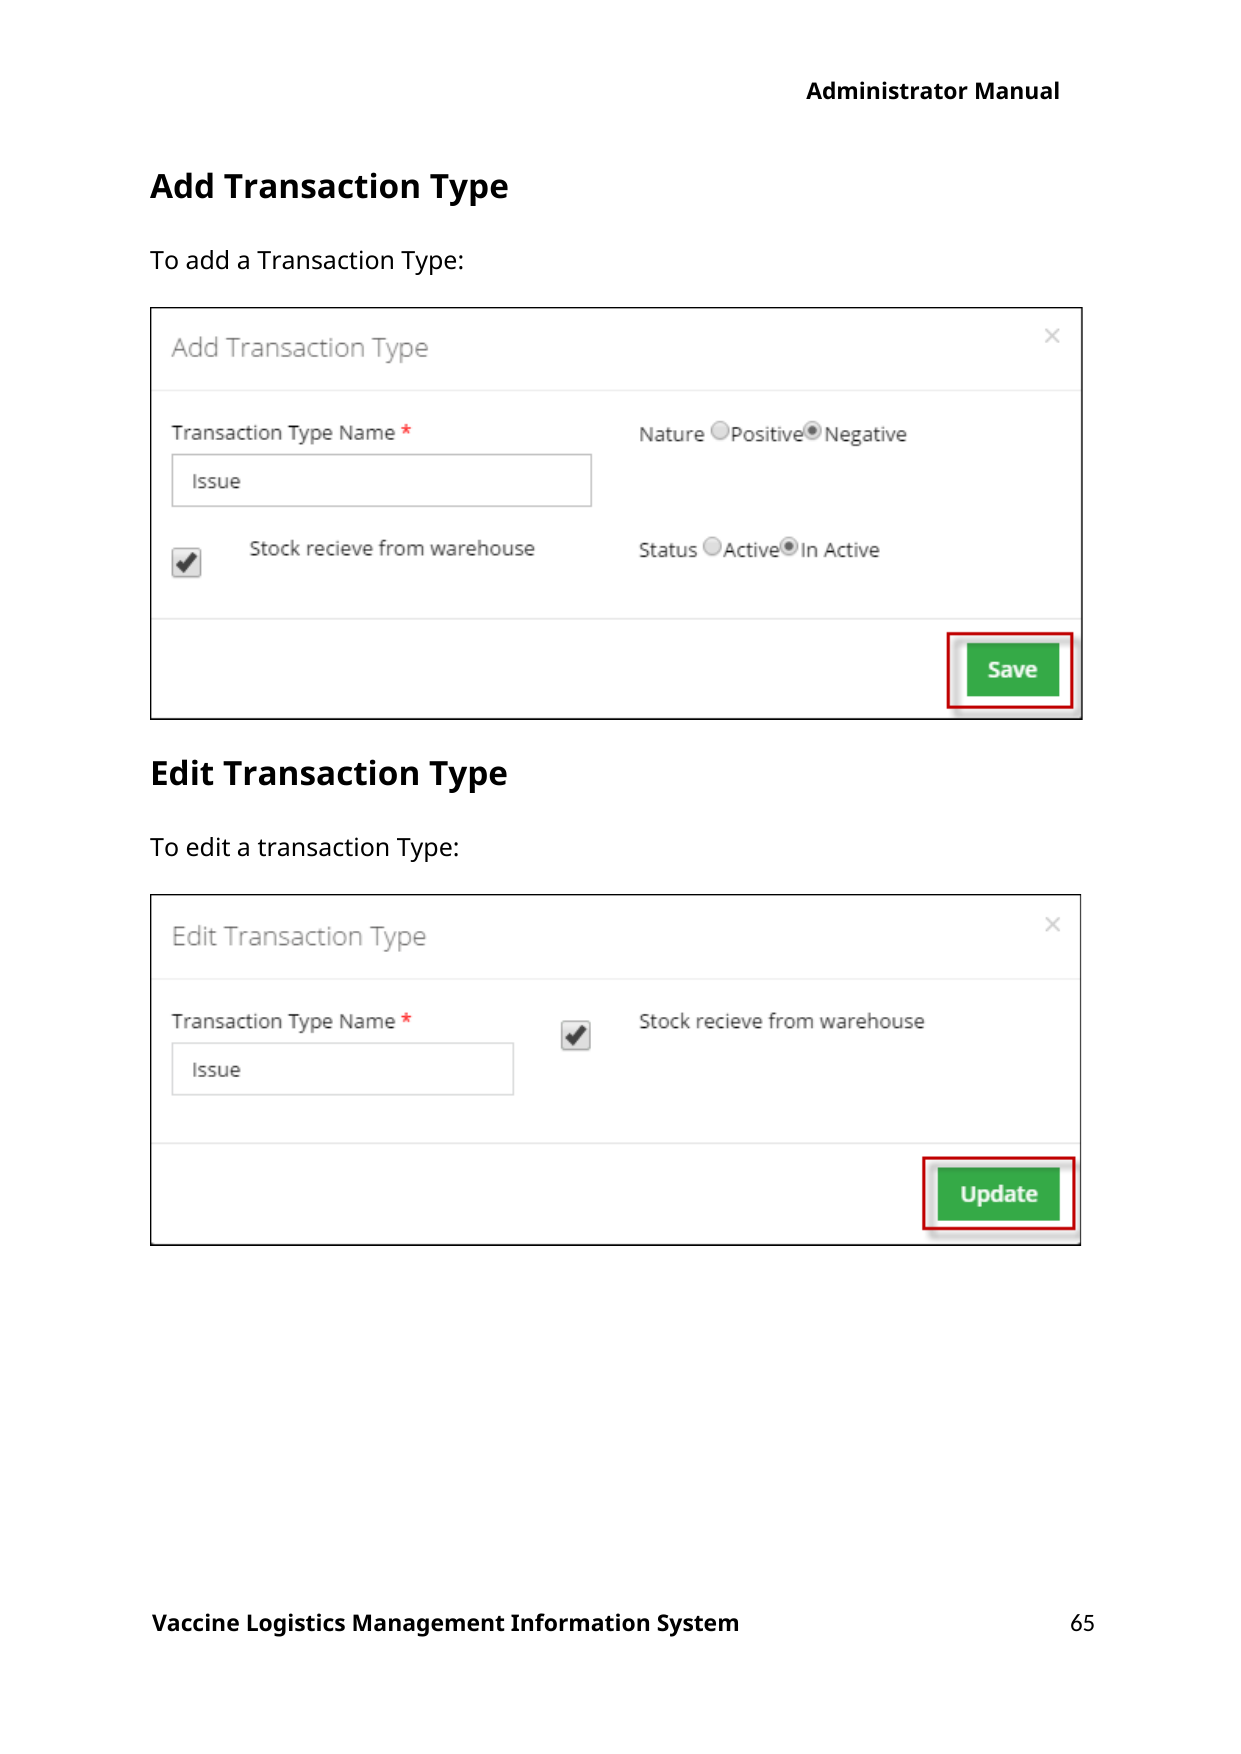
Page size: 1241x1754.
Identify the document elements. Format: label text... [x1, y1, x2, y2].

picture [150, 894, 1082, 1246]
text Add Transaction Type [150, 162, 1090, 208]
text To add a Transaction Type: [150, 242, 1090, 276]
text Edit Transaction Type [150, 750, 1090, 795]
text To edit a transaction Type: [150, 829, 1090, 863]
picture [150, 307, 1083, 720]
